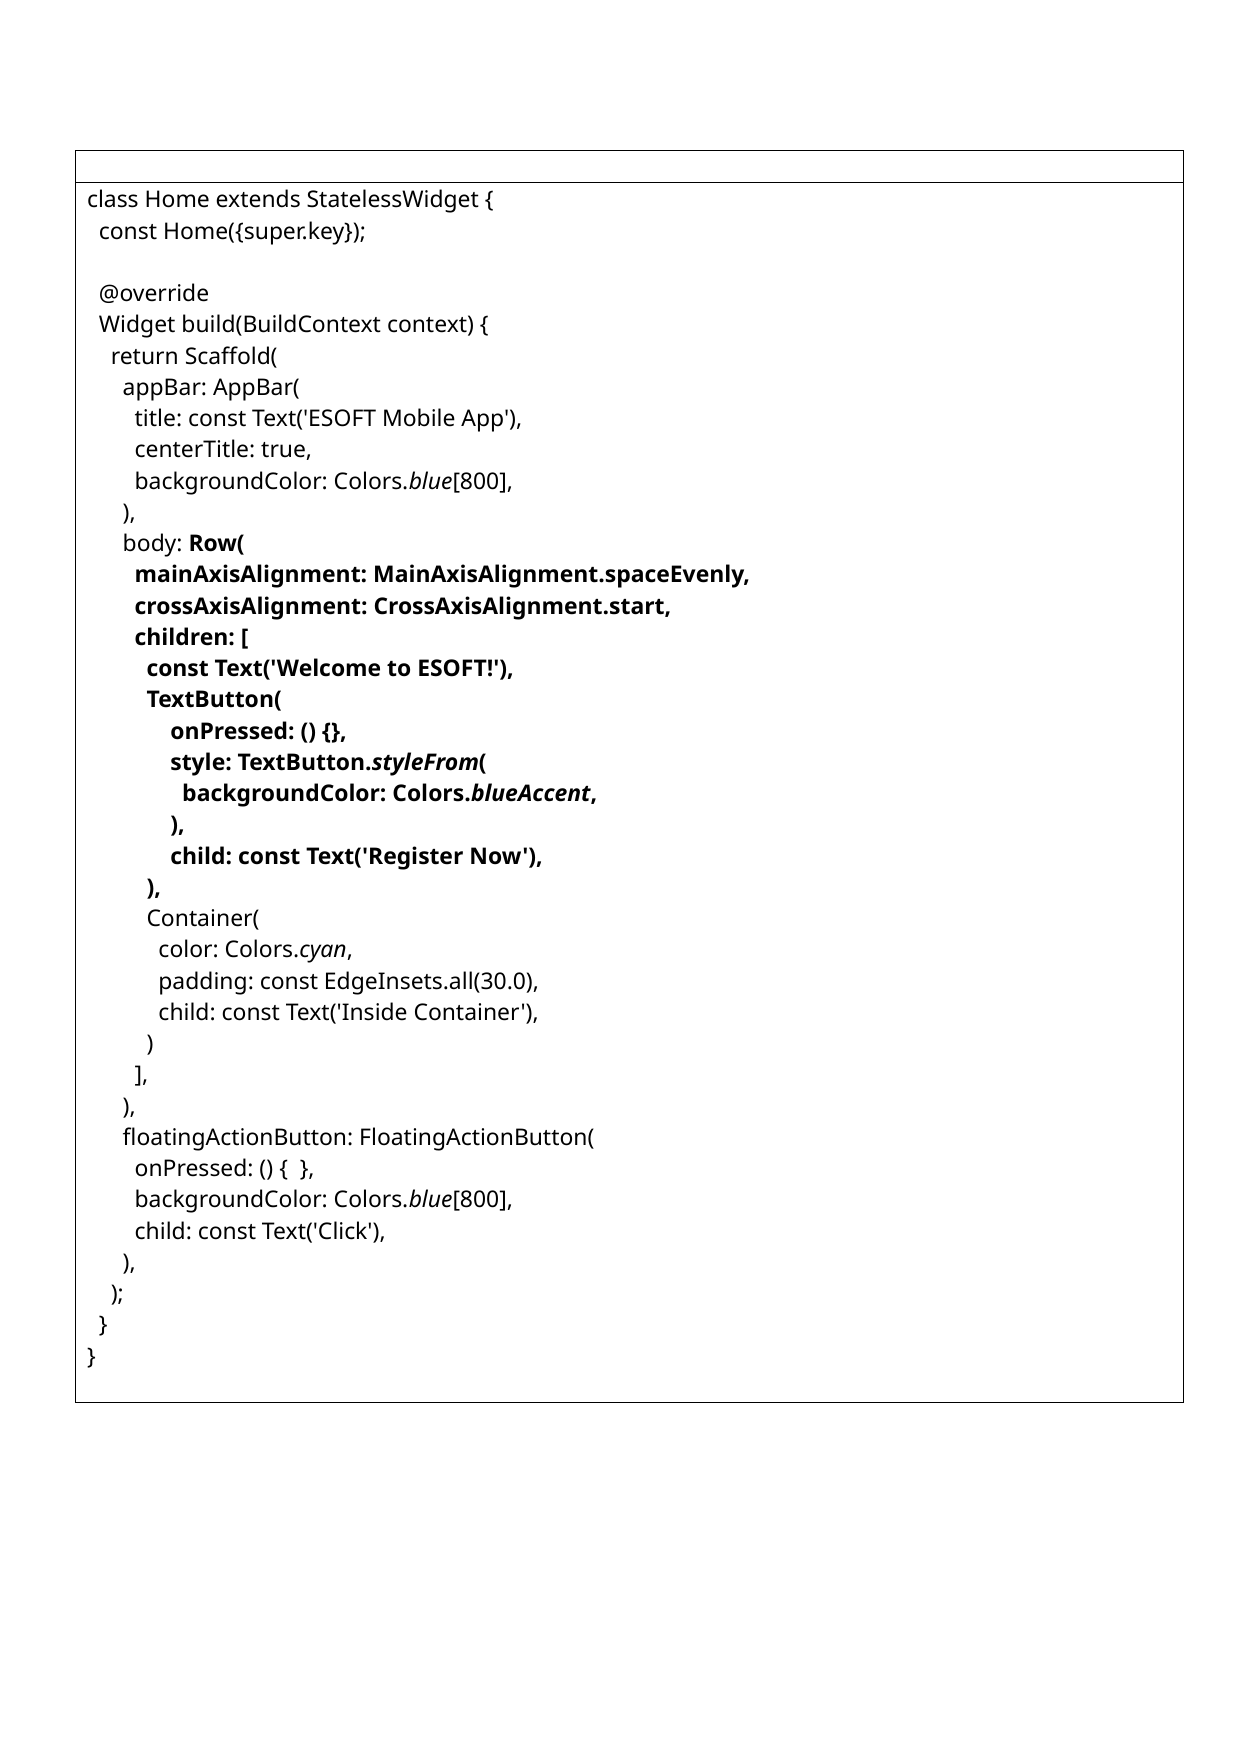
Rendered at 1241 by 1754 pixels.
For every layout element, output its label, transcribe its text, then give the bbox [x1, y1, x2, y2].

table_cell class Home extends StatelessWidget { const Home({super.key}); @override Widget build(BuildContext context) { return Scaffold( appBar: AppBar( title: const Text('ESOFT Mobile App'), centerTitle: true, backgroundColor: Colors.blue[800], ), body: Row( mainAxisAlignment: MainAxisAlignment.spaceEvenly, crossAxisAlignment: CrossAxisAlignment.start, children: [ const Text('Welcome to ESOFT!'), TextButton( onPressed: () {}, style: TextButton.styleFrom( backgroundColor: Colors.blueAccent, ), child: const Text('Register Now'), ), Container( color: Colors.cyan, padding: const EdgeInsets.all(30.0), child: const Text('Inside Container'), ) ], ), floatingActionButton: FloatingActionButton( onPressed: () { }, backgroundColor: Colors.blue[800], child: const Text('Click'), ), ); } } [76, 183, 1183, 1402]
table_header [76, 151, 1183, 182]
